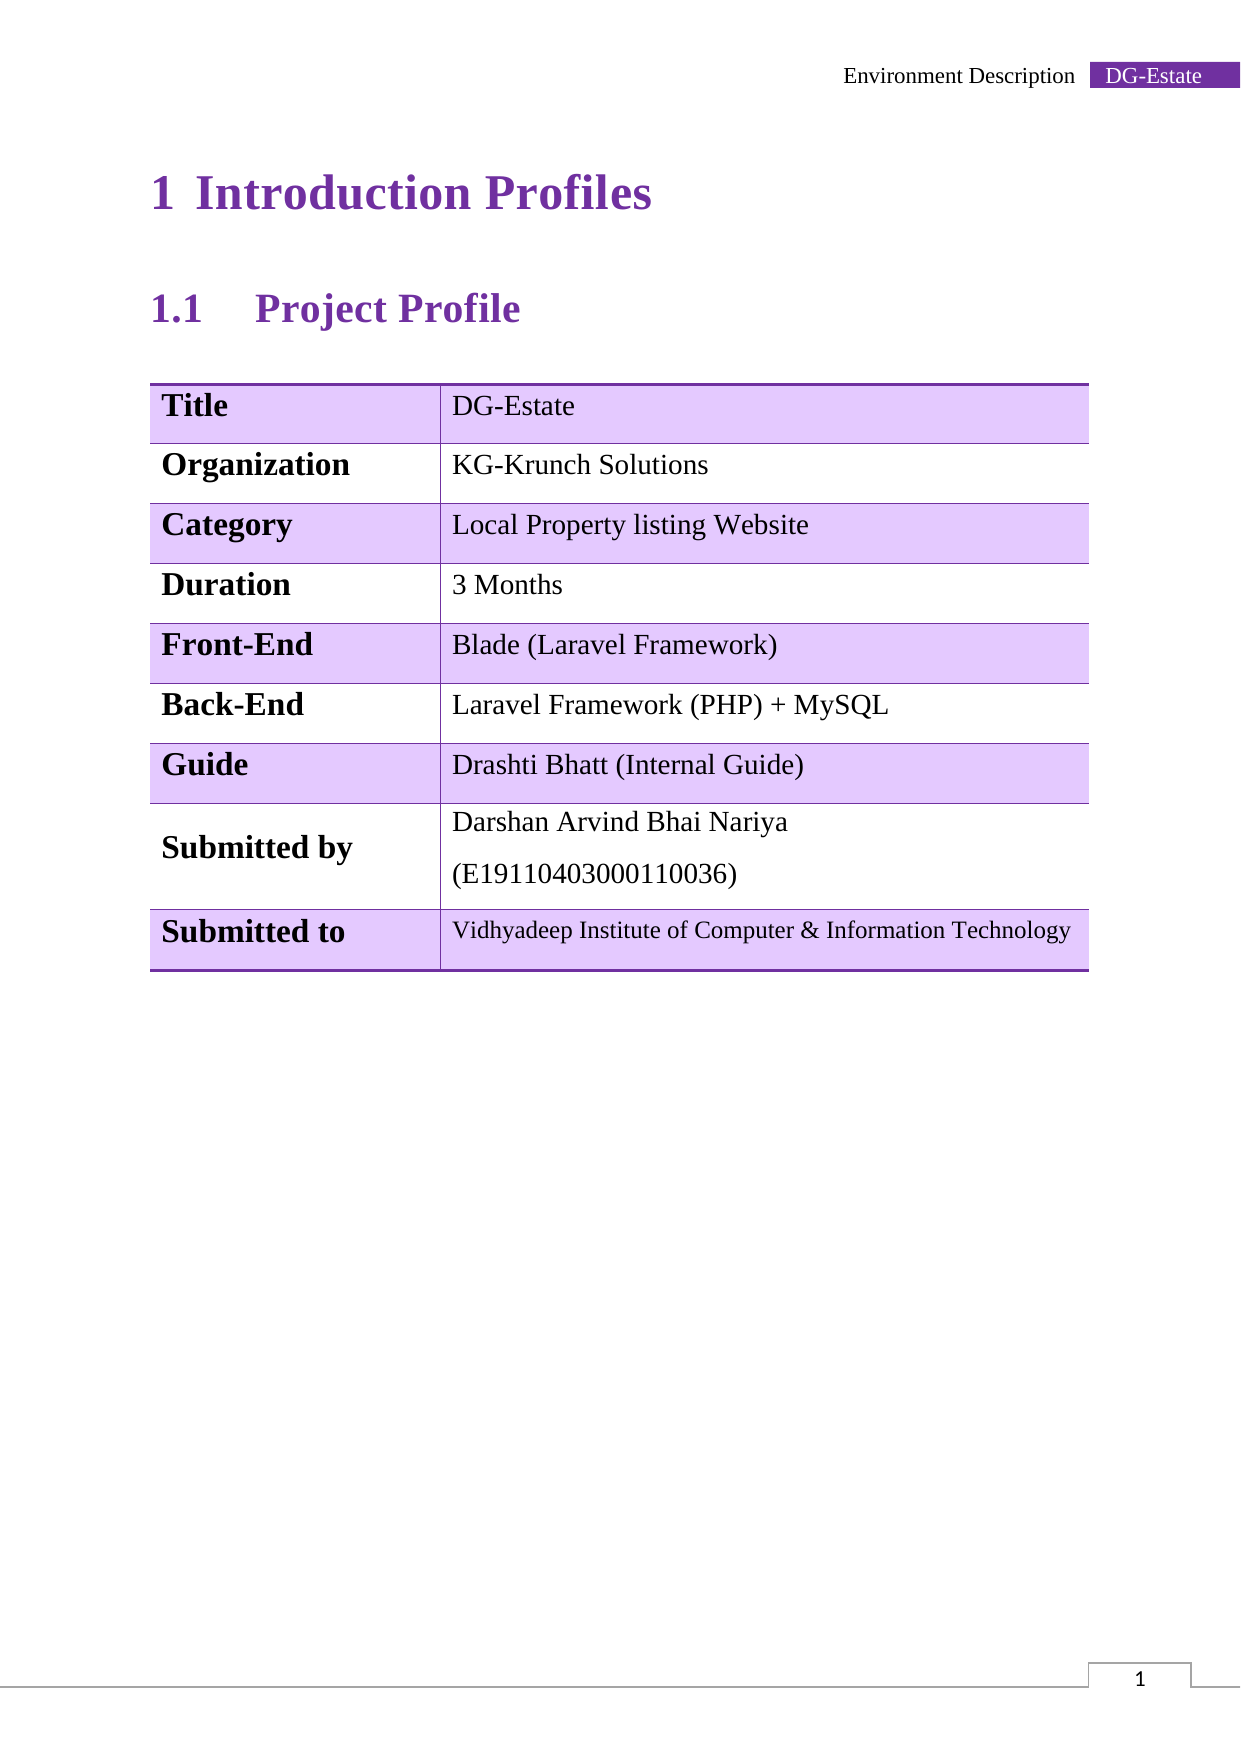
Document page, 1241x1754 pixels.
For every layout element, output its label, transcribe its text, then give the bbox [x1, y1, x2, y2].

table_cell Submitted to [150, 910, 440, 969]
subtitle Project Profile [150, 284, 1090, 332]
table_cell Submitted by [150, 804, 440, 909]
table_cell Guide [150, 744, 440, 803]
table_cell Local Property listing Website [441, 504, 1089, 563]
table_cell Blade (Laravel Framework) [441, 624, 1089, 683]
table_header Title [150, 386, 440, 443]
table_cell Vidhyadeep Institute of Computer & Information Technology [441, 910, 1089, 969]
table_cell 3 Months [441, 564, 1089, 623]
table_cell Category [150, 504, 440, 563]
table_header DG-Estate [441, 386, 1089, 443]
table_cell Darshan Arvind Bhai Nariya (E19110403000110036) [441, 804, 1089, 909]
table_cell Back-End [150, 684, 440, 743]
table_cell Laravel Framework (PHP) + MySQL [441, 684, 1089, 743]
table_cell Front-End [150, 624, 440, 683]
table_cell Organization [150, 444, 440, 503]
table_cell Drashti Bhatt (Internal Guide) [441, 744, 1089, 803]
table_cell KG-Krunch Solutions [441, 444, 1089, 503]
subtitle Introduction Profiles [150, 162, 1090, 220]
table_cell Duration [150, 564, 440, 623]
